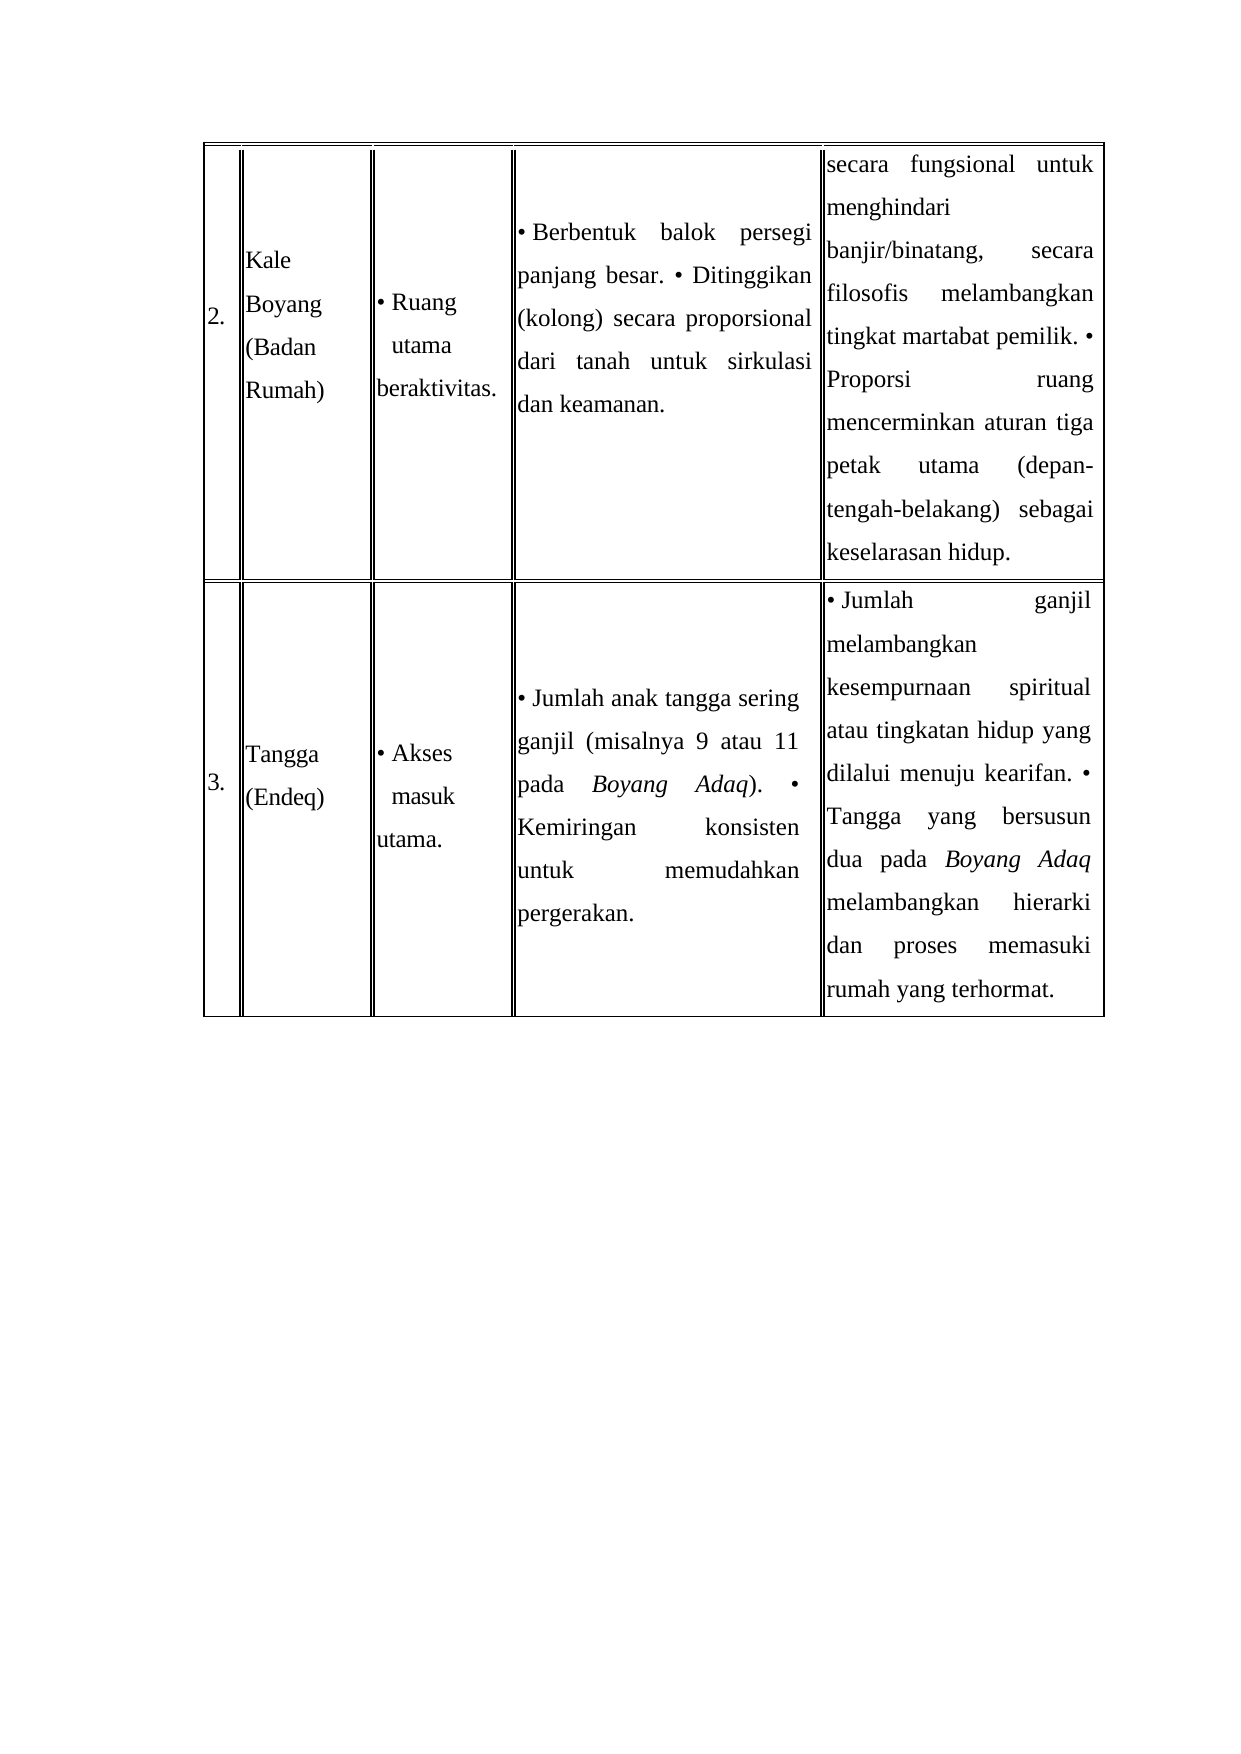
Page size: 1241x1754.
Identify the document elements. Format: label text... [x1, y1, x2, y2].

table_cell 2. [205, 146, 241, 579]
table_cell Tangga (Endeq) [244, 583, 370, 1016]
table_cell 3. [205, 583, 239, 1016]
table_cell Akses masuk utama. [375, 583, 511, 1016]
table_cell Jumlah ganjil melambangkan kesempurnaan spiritual atau tingkatan hidup yang dilalui menuju kearifan. • Tangga yang bersusun dua pada Boyang Adaq melambangkan hierarki dan proses memasuki rumah yang terhormat. [825, 583, 1103, 1016]
table_cell Jumlah anak tangga sering ganjil (misalnya 9 atau 11 pada Boyang Adaq). • Kemiringan konsisten untuk memudahkan pergerakan. [516, 583, 820, 1016]
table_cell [373, 146, 513, 579]
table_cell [513, 143, 823, 579]
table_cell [241, 143, 373, 579]
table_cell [823, 146, 1103, 579]
